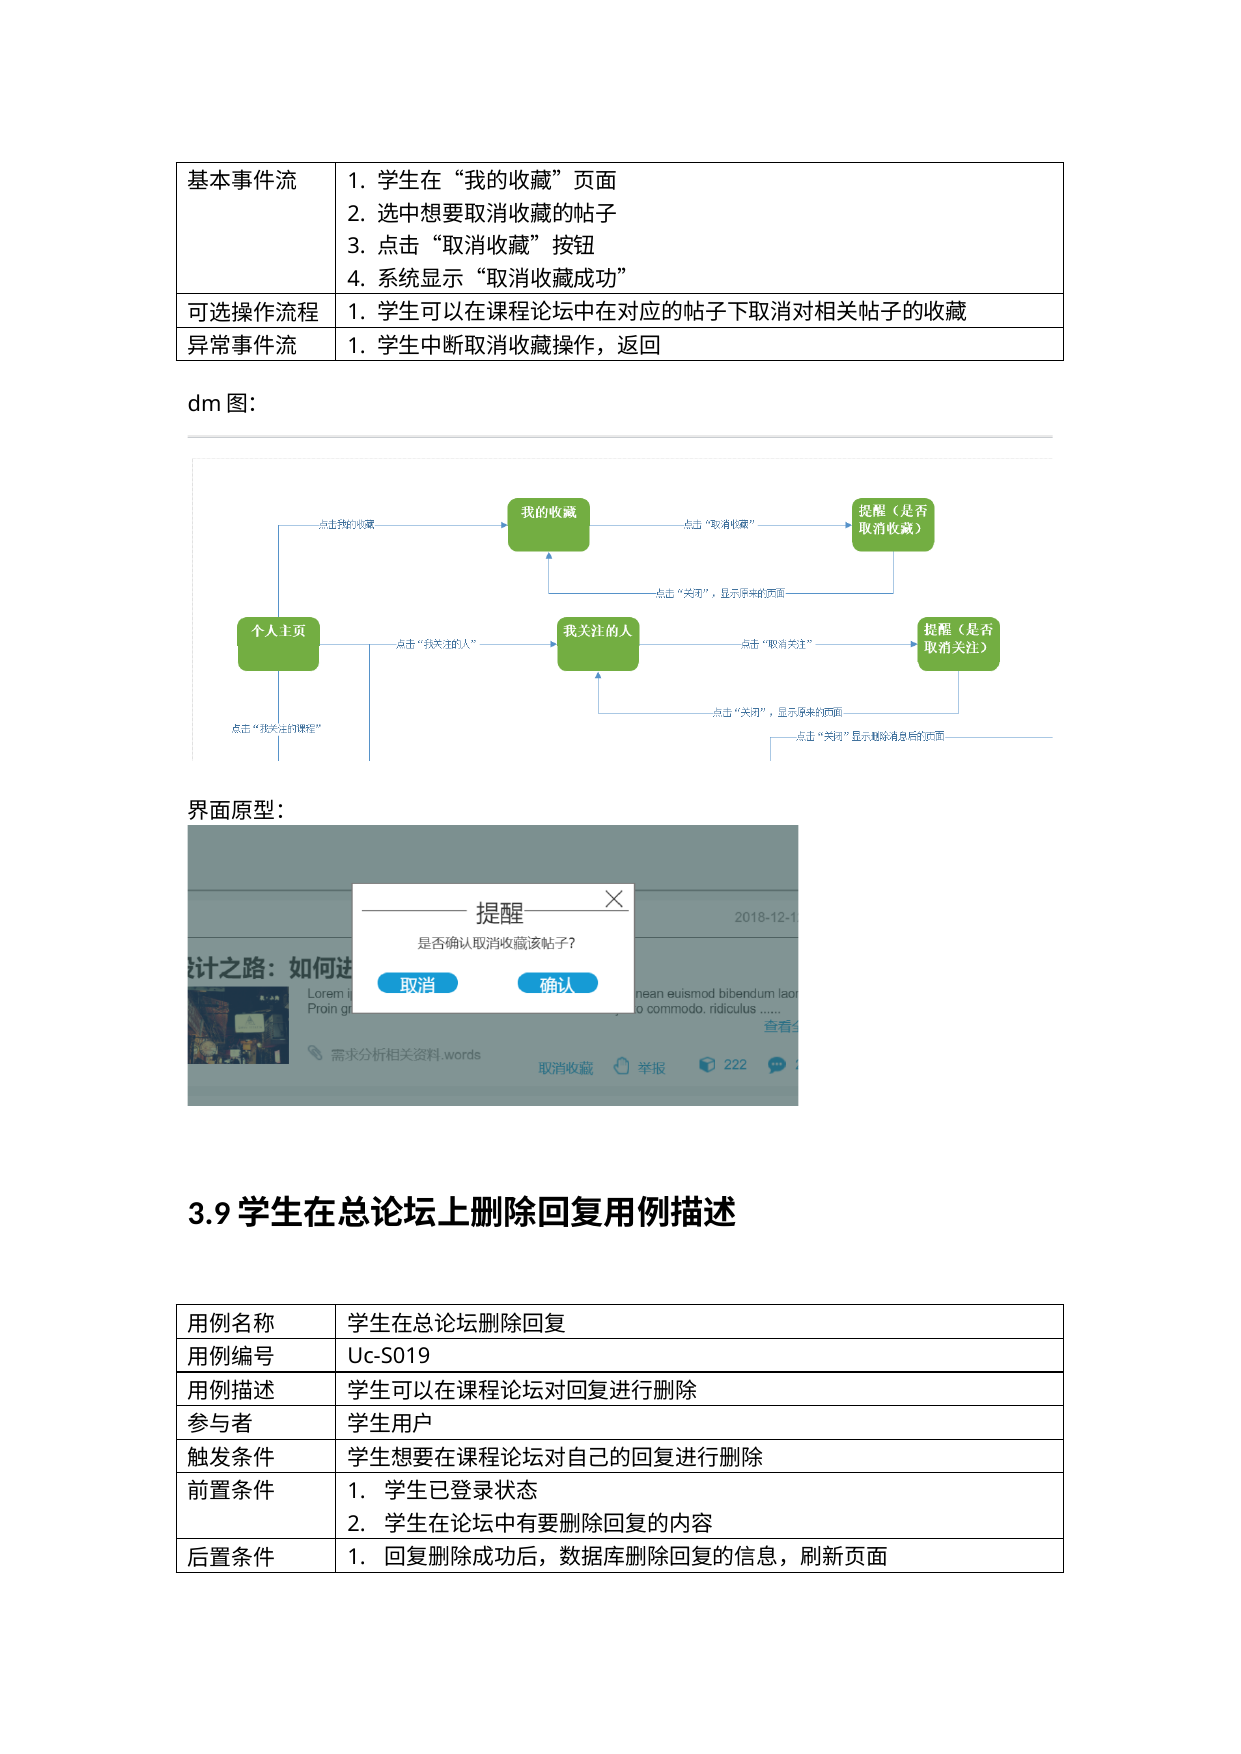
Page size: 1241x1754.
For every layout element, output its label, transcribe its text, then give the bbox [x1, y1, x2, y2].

picture [187, 825, 799, 1106]
table_cell 学生可以在课程论坛对回复进行删除 [336, 1373, 1063, 1405]
picture [187, 435, 1053, 761]
table_cell 异常事件流 [177, 328, 335, 360]
table_cell 学生用户 [336, 1406, 1063, 1438]
table_header 学生在总论坛删除回复 [336, 1305, 1063, 1338]
table_cell 学生可以在课程论坛中在对应的帖子下取消对相关帖子的收藏 [336, 294, 1063, 327]
table_cell 学生已登录状态 学生在论坛中有要删除回复的内容 [336, 1473, 1063, 1538]
subtitle dm图： [187, 386, 1053, 419]
table_cell 基本事件流 [177, 163, 335, 293]
table_cell 参与者 [177, 1406, 335, 1438]
table_cell 学生在“我的收藏”页面 选中想要取消收藏的帖子 点击“取消收藏”按钮 系统显示“取消收藏成功” [336, 163, 1063, 293]
table_cell 学生想要在课程论坛对自己的回复进行删除 [336, 1440, 1063, 1472]
table_cell 后置条件 [177, 1539, 335, 1572]
table_cell Uc-S019 [336, 1339, 1063, 1371]
table_cell 用例编号 [177, 1339, 335, 1371]
table_cell 学生中断取消收藏操作，返回 [336, 328, 1063, 360]
table_cell 前置条件 [177, 1473, 335, 1538]
subtitle 3.9学生在总论坛上删除回复用例描述 [187, 1177, 1053, 1242]
table_cell 回复删除成功后，数据库删除回复的信息，刷新页面 [336, 1539, 1063, 1572]
table_cell 触发条件 [177, 1440, 335, 1472]
table_header 用例名称 [177, 1305, 335, 1338]
text 界面原型： [187, 793, 1053, 825]
table_cell 用例描述 [177, 1373, 335, 1405]
table_cell 可选操作流程 [177, 294, 335, 327]
